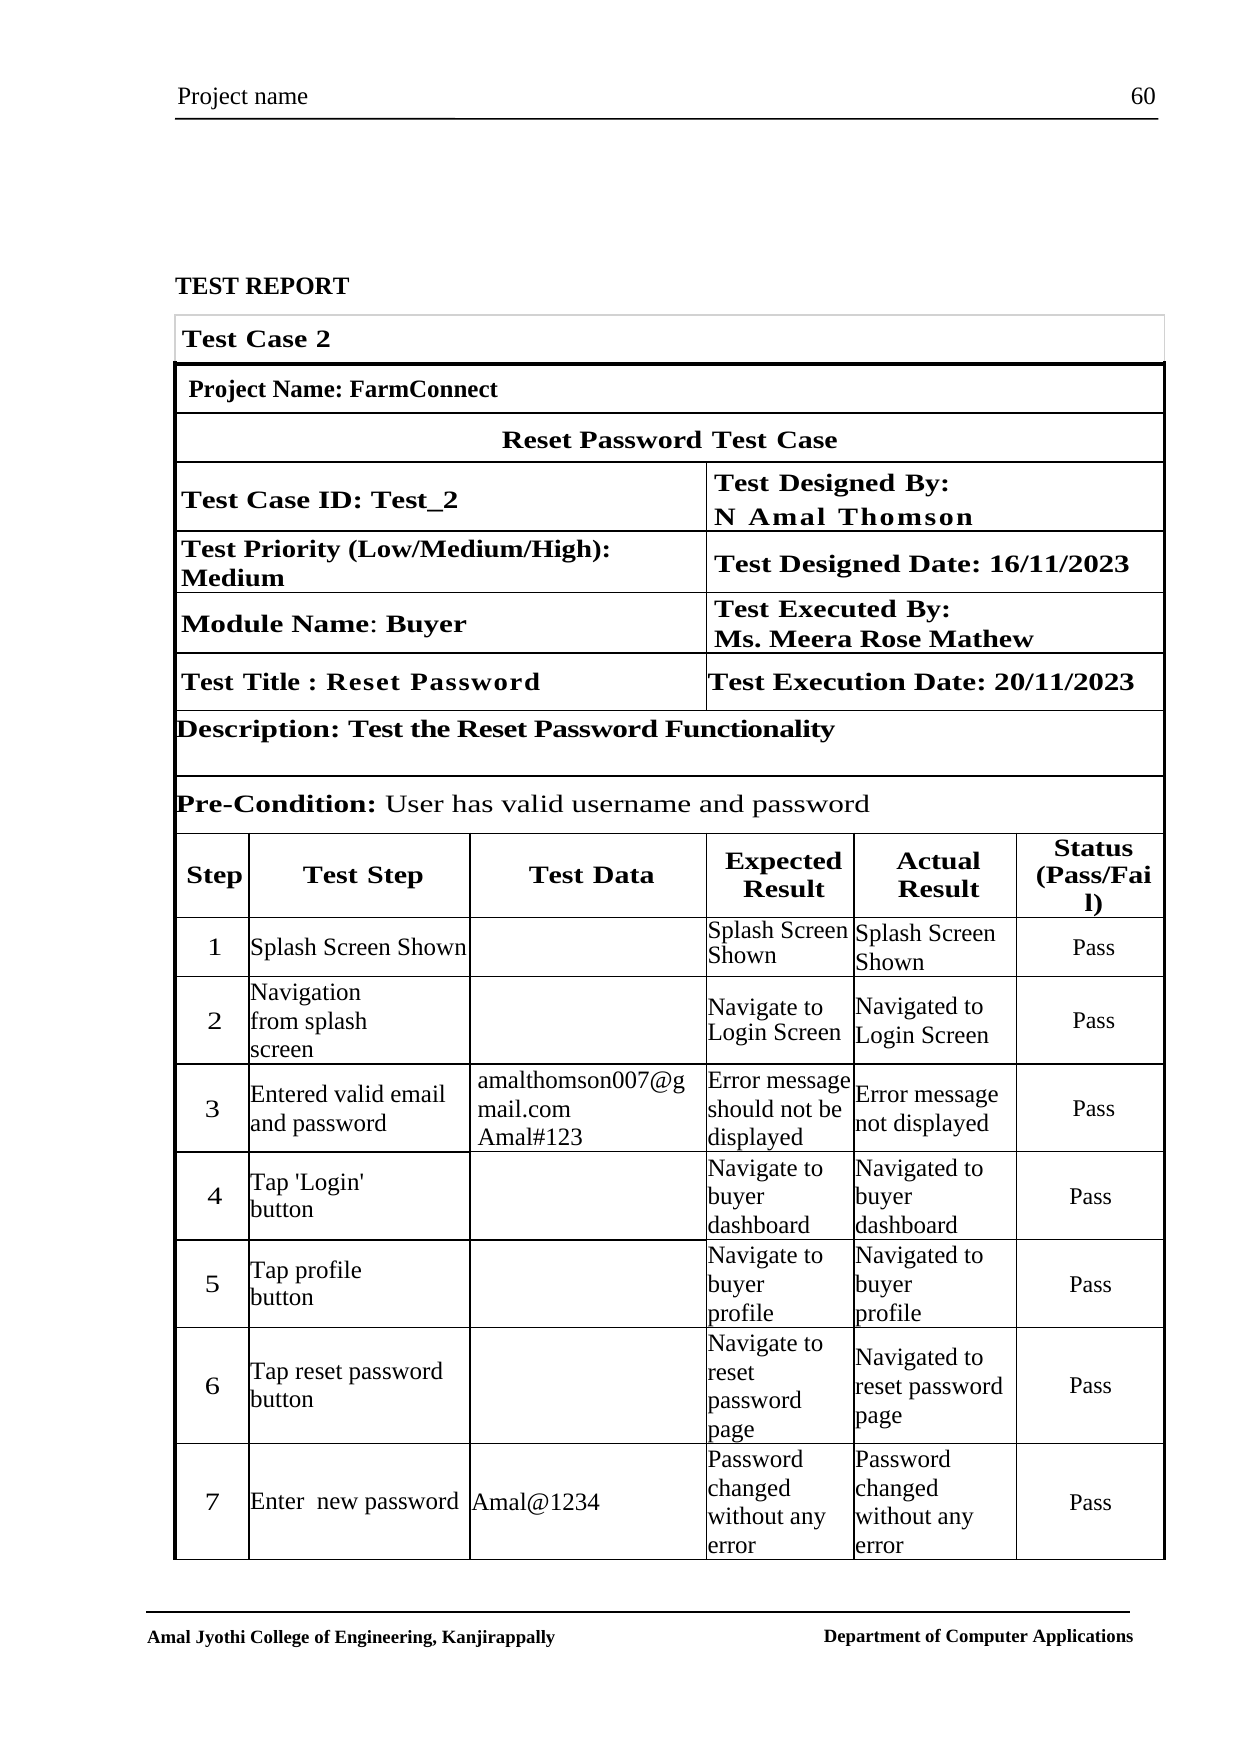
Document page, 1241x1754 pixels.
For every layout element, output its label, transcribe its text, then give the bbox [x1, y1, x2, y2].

table_cell Enter new password [250, 1444, 469, 1559]
text TEST REPORT [175, 271, 1162, 300]
table_cell Navigated to buyer dashboard [855, 1152, 1016, 1239]
table_cell Entered valid email and password [250, 1065, 469, 1151]
table_cell [471, 1328, 706, 1443]
table_cell Tap 'Login' button [250, 1153, 469, 1239]
table_cell Splash Screen Shown [855, 918, 1016, 976]
table_cell 5 [177, 1241, 248, 1327]
table_cell Project Name: FarmConnect [177, 366, 1163, 412]
table_cell Pre-Condition: User has valid username and password [177, 777, 1163, 832]
table_cell Tap reset password button [250, 1328, 469, 1443]
table_cell Pass [1017, 918, 1163, 976]
table_cell Error message should not be displayed [707, 1065, 853, 1151]
table_cell Test Execution Date: 20/11/2023 [707, 654, 1163, 710]
table_cell Splash Screen Shown [707, 918, 853, 976]
table_cell Navigate to reset password page [707, 1328, 853, 1443]
table_cell Navigated to buyer profile [855, 1240, 1016, 1327]
table_cell Pass [1017, 1444, 1163, 1559]
table_cell Password changed without any error [707, 1444, 853, 1559]
table_cell Pass [1017, 1328, 1163, 1443]
table_cell 3 [177, 1065, 248, 1151]
table_cell [471, 918, 706, 976]
table_header Test Case 2 [176, 316, 1164, 361]
table_cell [471, 1241, 706, 1327]
table_cell Test Case ID: Test_2 [177, 463, 706, 530]
table_cell Test Designed Date: 16/11/2023 [707, 532, 1163, 591]
table_cell Pass [1017, 1152, 1163, 1239]
table_cell [471, 977, 706, 1063]
table_cell Test Executed By: Ms. Meera Rose Mathew [707, 593, 1163, 652]
table_cell Test Step [250, 834, 469, 916]
table_cell Navigate to buyer dashboard [707, 1152, 853, 1239]
table_cell Test Priority (Low/Medium/High): Medium [177, 532, 706, 591]
table_cell 6 [177, 1328, 248, 1443]
table_cell Navigation from splash screen [250, 977, 469, 1063]
table_cell amalthomson007@g mail.com Amal#123 [471, 1065, 706, 1151]
table_cell [471, 1152, 706, 1239]
table_cell Reset Password Test Case [177, 414, 1163, 461]
table_cell Error message not displayed [855, 1065, 1016, 1151]
table_cell Pass [1017, 977, 1163, 1063]
table_cell 7 [177, 1444, 248, 1559]
table_cell Navigate to buyer profile [707, 1240, 853, 1327]
table_cell Test Title : Reset Password [177, 654, 706, 710]
table_cell Navigated to reset password page [855, 1328, 1016, 1443]
table_cell Pass [1017, 1065, 1163, 1151]
table_cell Test Data [471, 834, 706, 916]
table_cell Tap profile button [250, 1241, 469, 1327]
table_cell Description: Test the Reset Password Functionality [177, 711, 1163, 775]
table_cell Expected Result [707, 834, 853, 916]
table_cell Step [177, 834, 248, 916]
table_cell Splash Screen Shown [250, 918, 469, 976]
table_cell Navigate to Login Screen [707, 977, 853, 1063]
table_cell 1 [177, 918, 248, 976]
table_cell Pass [1017, 1240, 1163, 1327]
table_cell Status (Pass/Fai l) [1017, 834, 1163, 916]
table_cell 2 [177, 977, 248, 1063]
table_cell Password changed without any error [855, 1444, 1016, 1559]
table_cell Actual Result [855, 834, 1016, 916]
table_cell Navigated to Login Screen [855, 977, 1016, 1063]
table_cell Amal@1234 [471, 1444, 706, 1559]
table_cell 4 [177, 1153, 248, 1239]
table_cell Module Name: Buyer [177, 593, 706, 652]
table_cell Test Designed By: N Amal Thomson [707, 463, 1163, 530]
